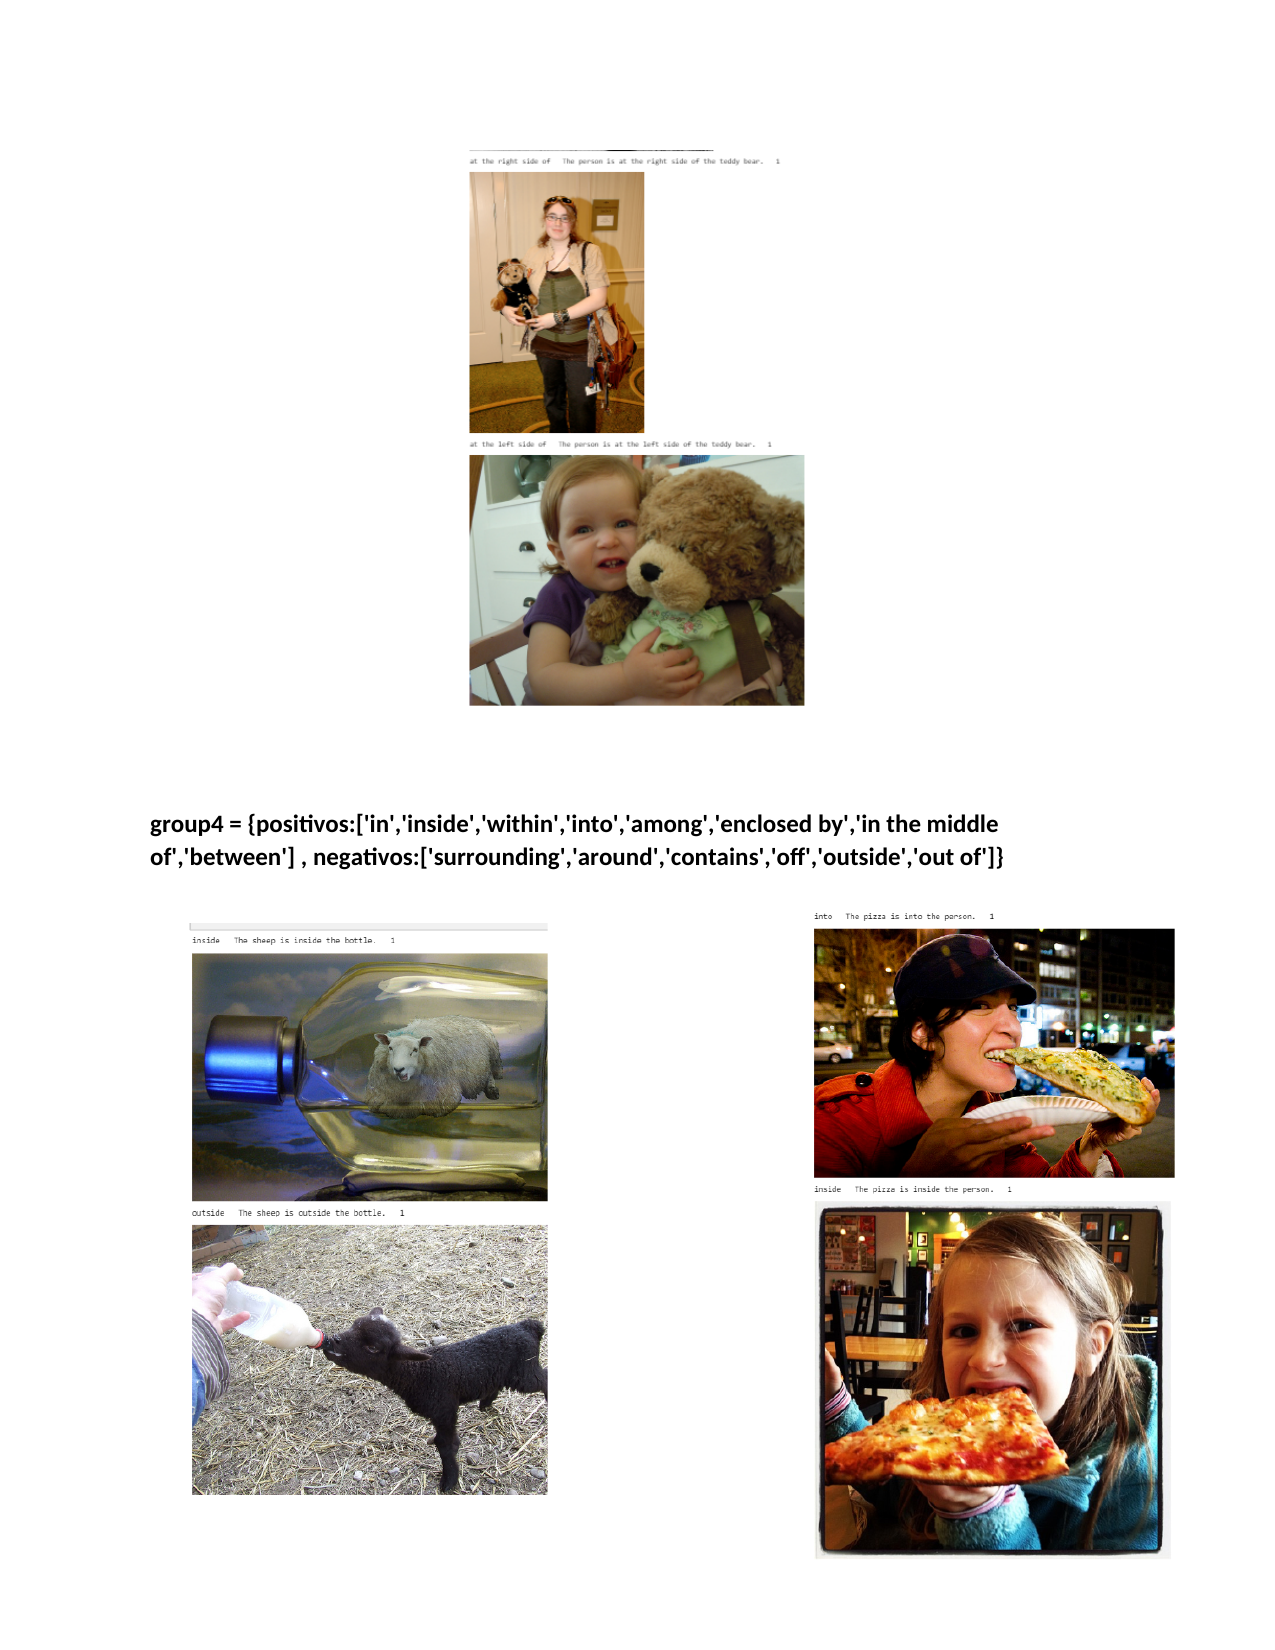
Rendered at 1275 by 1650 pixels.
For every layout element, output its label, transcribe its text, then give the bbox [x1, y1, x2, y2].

picture [178, 923, 548, 1493]
picture [458, 150, 817, 713]
picture [802, 907, 1174, 1558]
text group4 = {positivos:['in','inside','within','into','among','enclosed by','in the middle of','between'] , negativos:['surrounding','around','contains','off','outside','out of']} [150, 808, 1125, 872]
